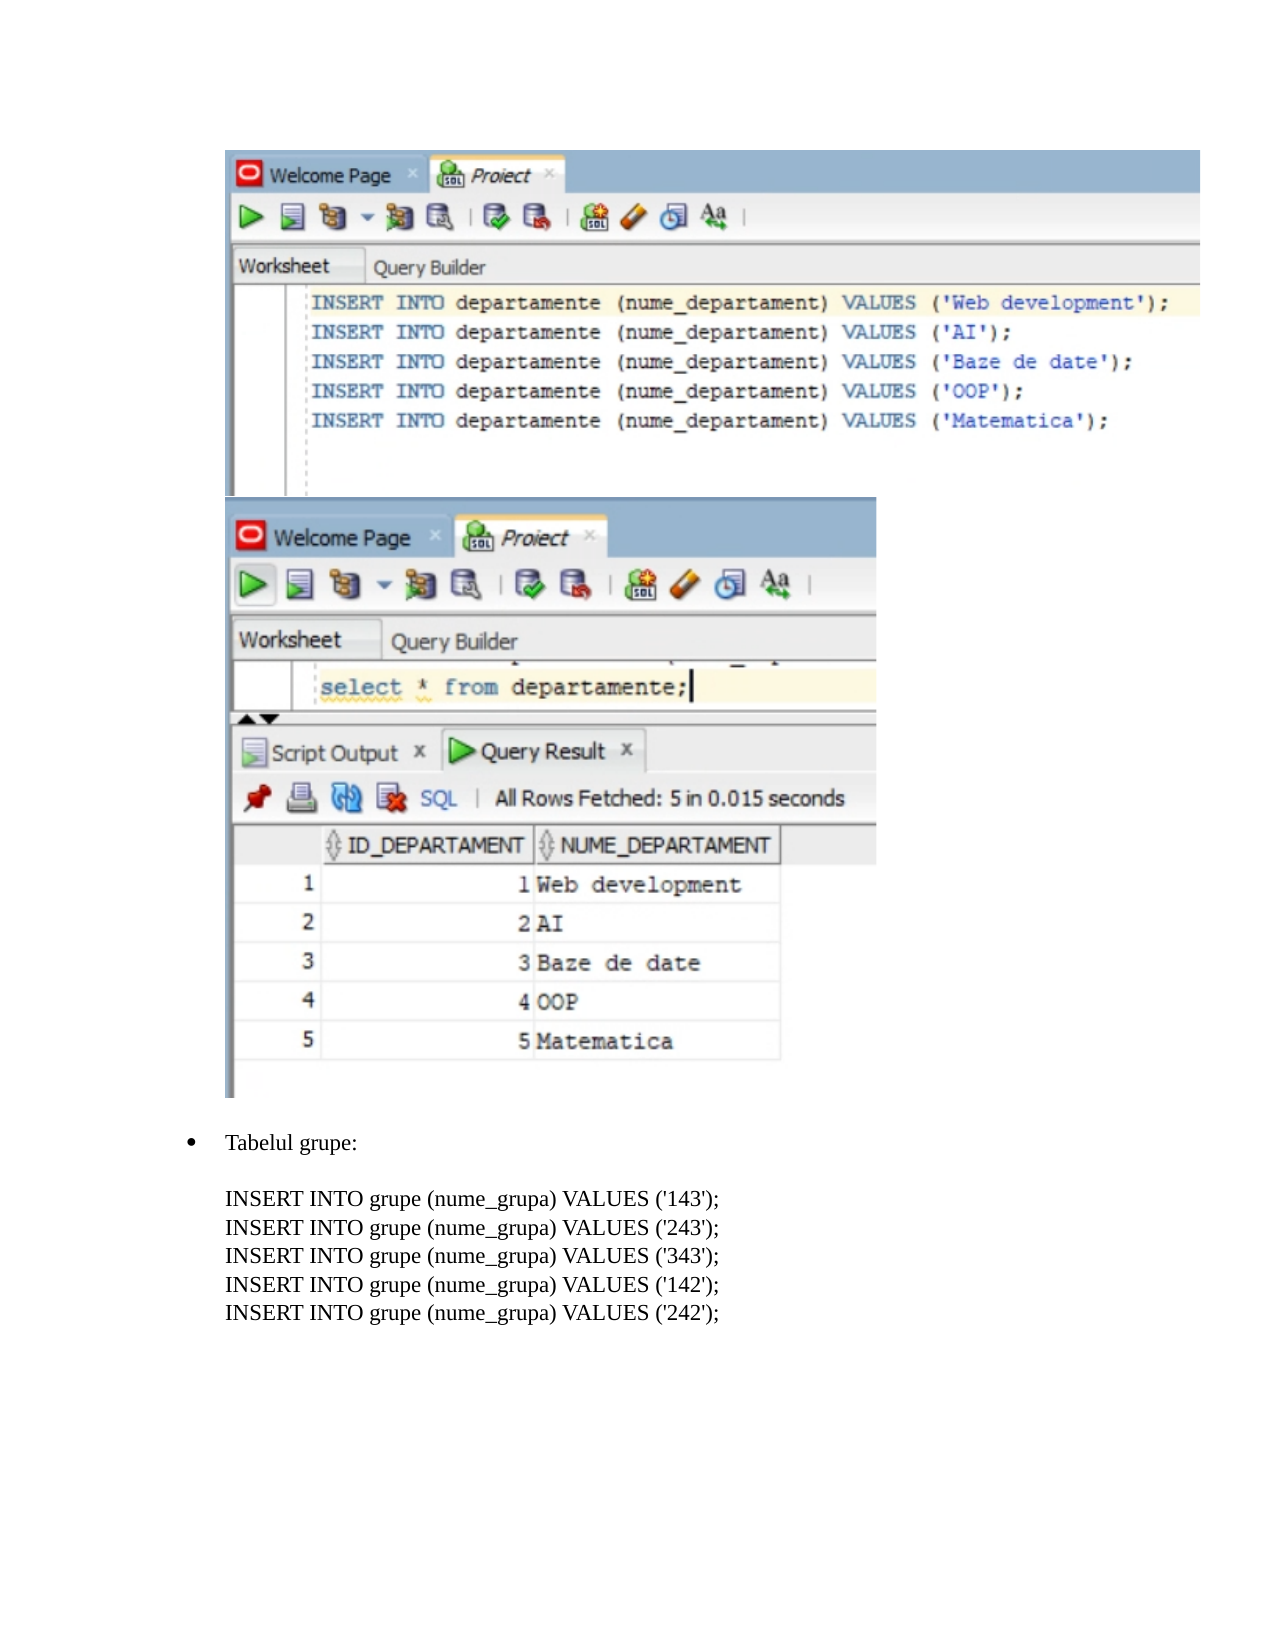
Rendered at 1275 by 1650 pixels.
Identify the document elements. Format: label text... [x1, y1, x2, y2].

picture [225, 497, 877, 1098]
picture [225, 150, 1200, 496]
list INSERT INTO grupe (nume_grupa) VALUES ('143'); [225, 1185, 1125, 1212]
list INSERT INTO grupe (nume_grupa) VALUES ('242'); [225, 1299, 1125, 1326]
list Tabelul grupe: [187, 1128, 1125, 1155]
list INSERT INTO grupe (nume_grupa) VALUES ('243'); [225, 1214, 1125, 1240]
list INSERT INTO grupe (nume_grupa) VALUES ('343'); [225, 1242, 1125, 1269]
list INSERT INTO grupe (nume_grupa) VALUES ('142'); [225, 1271, 1125, 1297]
